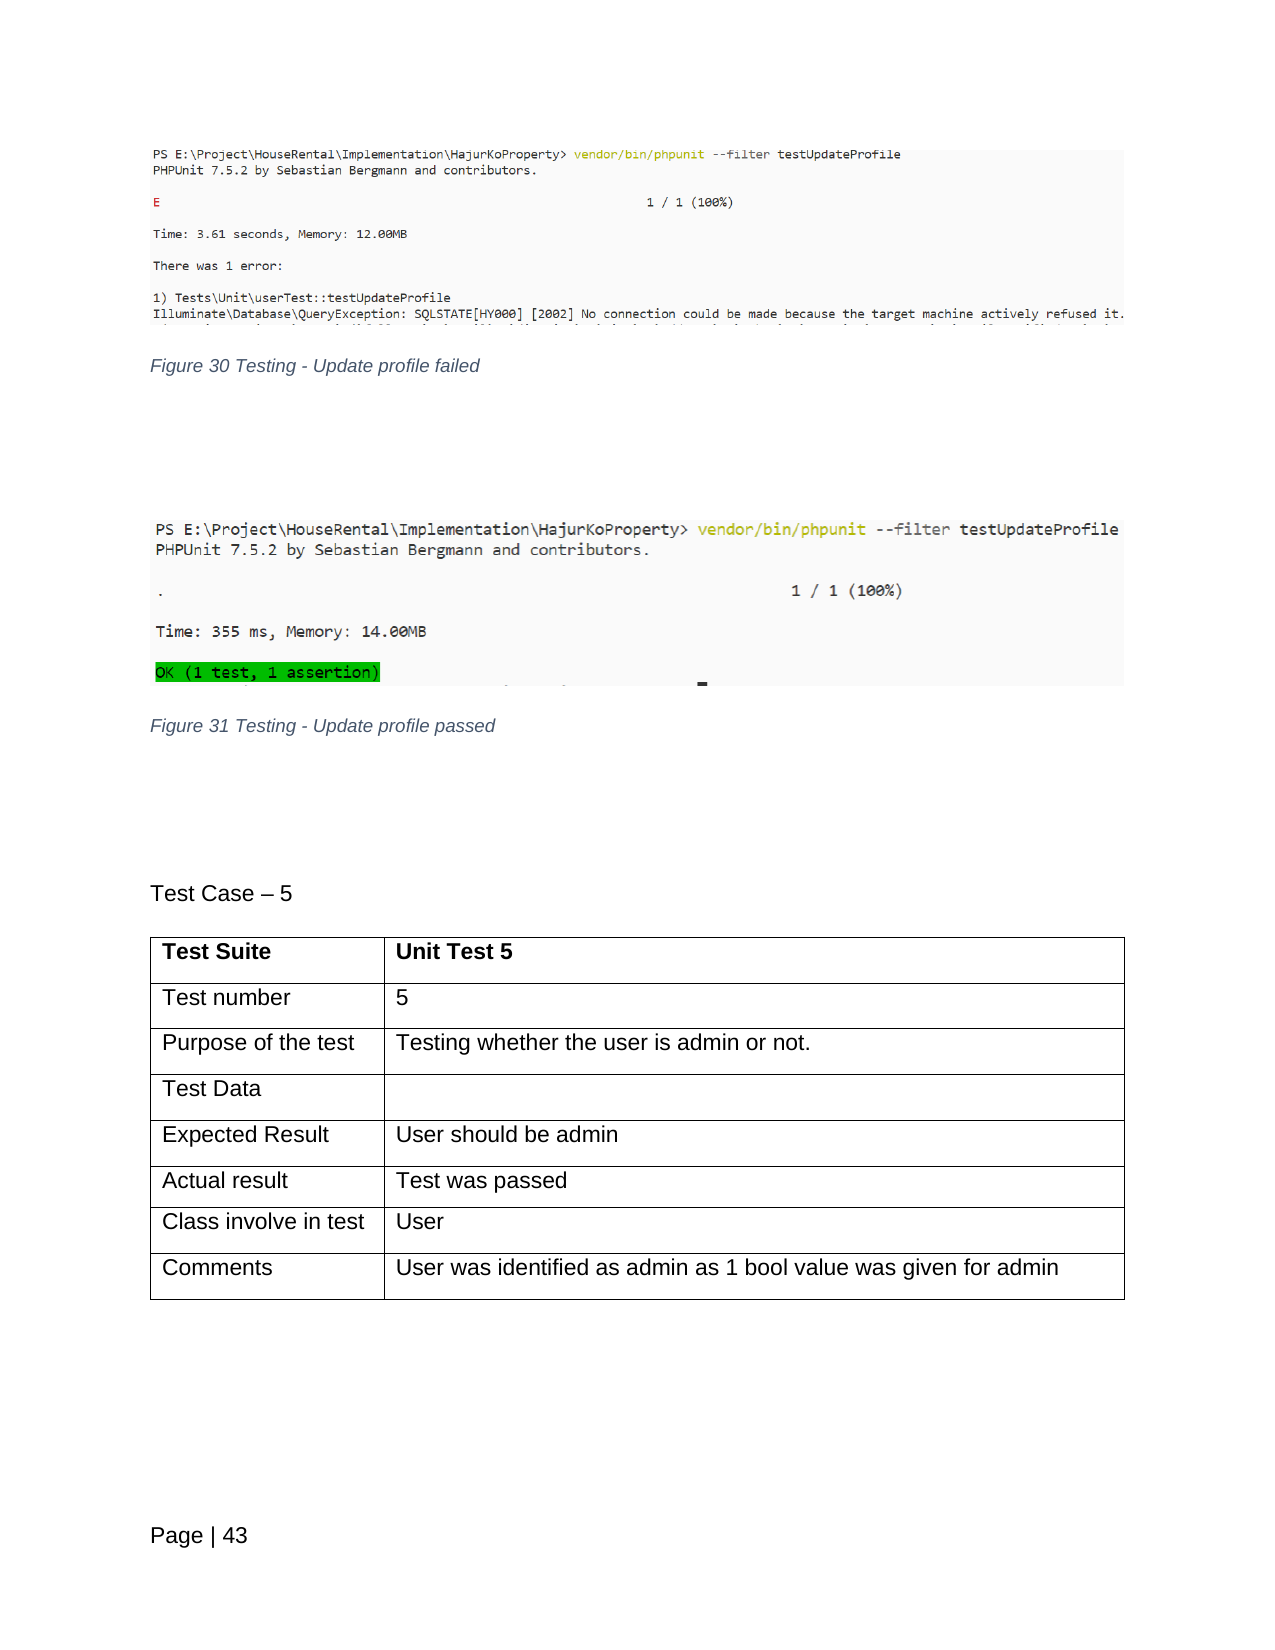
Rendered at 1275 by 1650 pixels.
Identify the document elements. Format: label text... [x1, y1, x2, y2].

text Test Case – 5 [150, 880, 1125, 907]
table_cell Testing whether the user is admin or not. [385, 1029, 1124, 1074]
table_cell User [385, 1208, 1124, 1253]
table_cell [385, 1075, 1124, 1120]
table_cell Test was passed [385, 1167, 1124, 1207]
picture [150, 520, 1124, 686]
table_cell Test number [151, 984, 384, 1028]
table_cell Class involve in test [151, 1208, 384, 1253]
table_cell 5 [385, 984, 1124, 1028]
table_cell Test Data [151, 1075, 384, 1120]
picture [150, 150, 1124, 325]
table_cell Purpose of the test [151, 1029, 384, 1074]
table_cell User was identified as admin as 1 bool value was given for admin [385, 1254, 1124, 1298]
table_cell Expected Result [151, 1121, 384, 1166]
table_cell Comments [151, 1254, 384, 1298]
table_cell User should be admin [385, 1121, 1124, 1166]
table_cell Actual result [151, 1167, 384, 1207]
table_header Test Suite [151, 938, 384, 982]
table_header Unit Test 5 [385, 938, 1124, 982]
